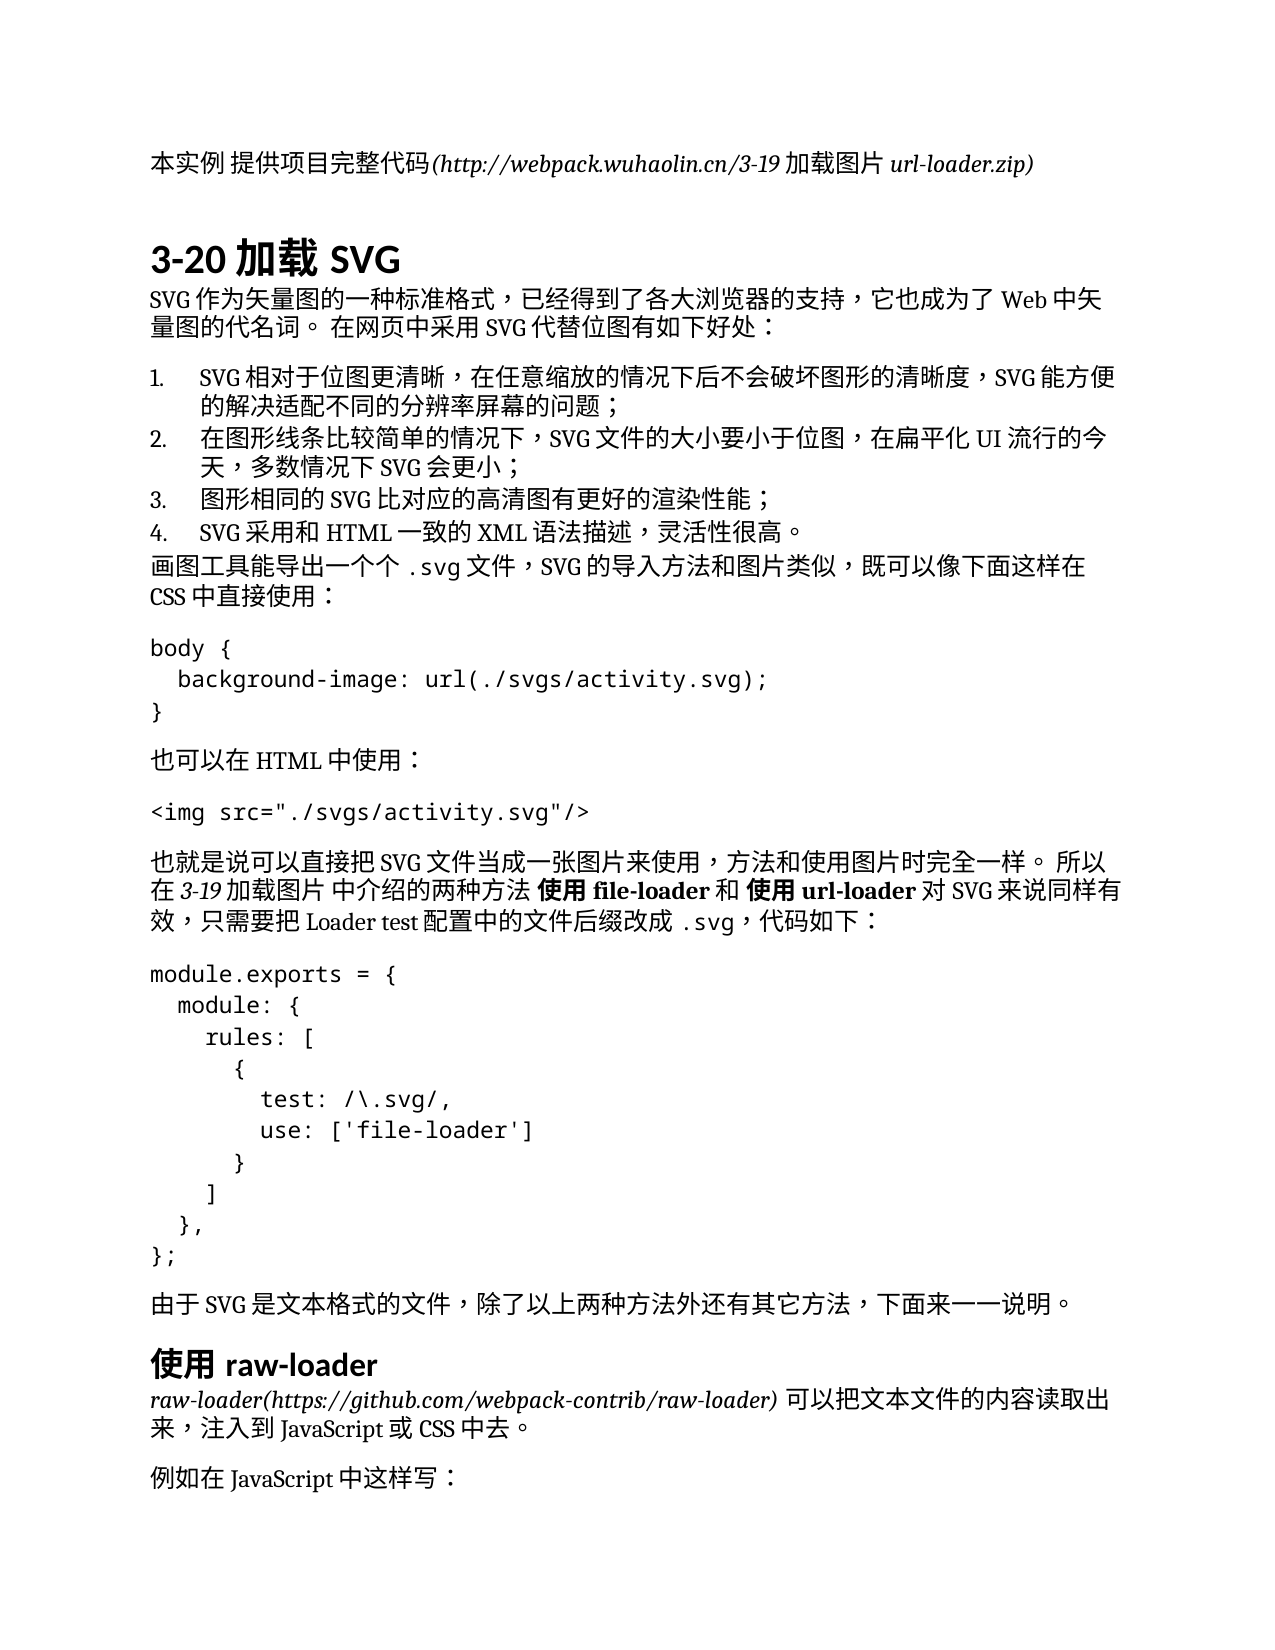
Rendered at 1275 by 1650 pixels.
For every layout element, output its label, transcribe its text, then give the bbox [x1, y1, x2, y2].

subtitle 3-20 加载 SVG [150, 229, 1125, 286]
text SVG 作为矢量图的一种标准格式，已经得到了各大浏览器的支持，它也成为了 Web 中矢量图的代名词。 在网页中采用 SVG 代替位图有如下好处： [150, 286, 1125, 343]
text raw-loader(https://github.com/webpack-contrib/raw-loader) 可以把文本文件的内容读取出来，注入到 JavaScript 或 CSS 中去。 [150, 1386, 1125, 1444]
text 画图工具能导出一个个 .svg 文件，SVG 的导入方法和图片类似，既可以像下面这样在 CSS 中直接使用： [150, 551, 1125, 611]
text 也就是说可以直接把 SVG 文件当成一张图片来使用，方法和使用图片时完全一样。 所以在 3-19 加载图片 中介绍的两种方法 使用 file-loader 和 使用 url-loader 对 SVG 来说同样有效，只需要把 Loader test 配置中的文件后缀改成 .svg，代码如下： [150, 848, 1125, 937]
list SVG 相对于位图更清晰，在任意缩放的情况下后不会破坏图形的清晰度，SVG 能方便的解决适配不同的分辨率屏幕的问题； [150, 364, 1125, 421]
subtitle 使用 raw-loader [150, 1341, 1125, 1386]
list 图形相同的 SVG 比对应的高清图有更好的渲染性能； [150, 486, 1125, 515]
text 由于 SVG 是文本格式的文件，除了以上两种方法外还有其它方法，下面来一一说明。 [150, 1291, 1125, 1320]
list 在图形线条比较简单的情况下，SVG 文件的大小要小于位图，在扁平化 UI 流行的今天，多数情况下 SVG 会更小； [150, 425, 1125, 483]
text 例如在 JavaScript 中这样写： [150, 1465, 1125, 1493]
text 也可以在 HTML 中使用： [150, 747, 1125, 776]
list SVG 采用和 HTML 一致的 XML 语法描述，灵活性很高。 [150, 519, 1125, 548]
